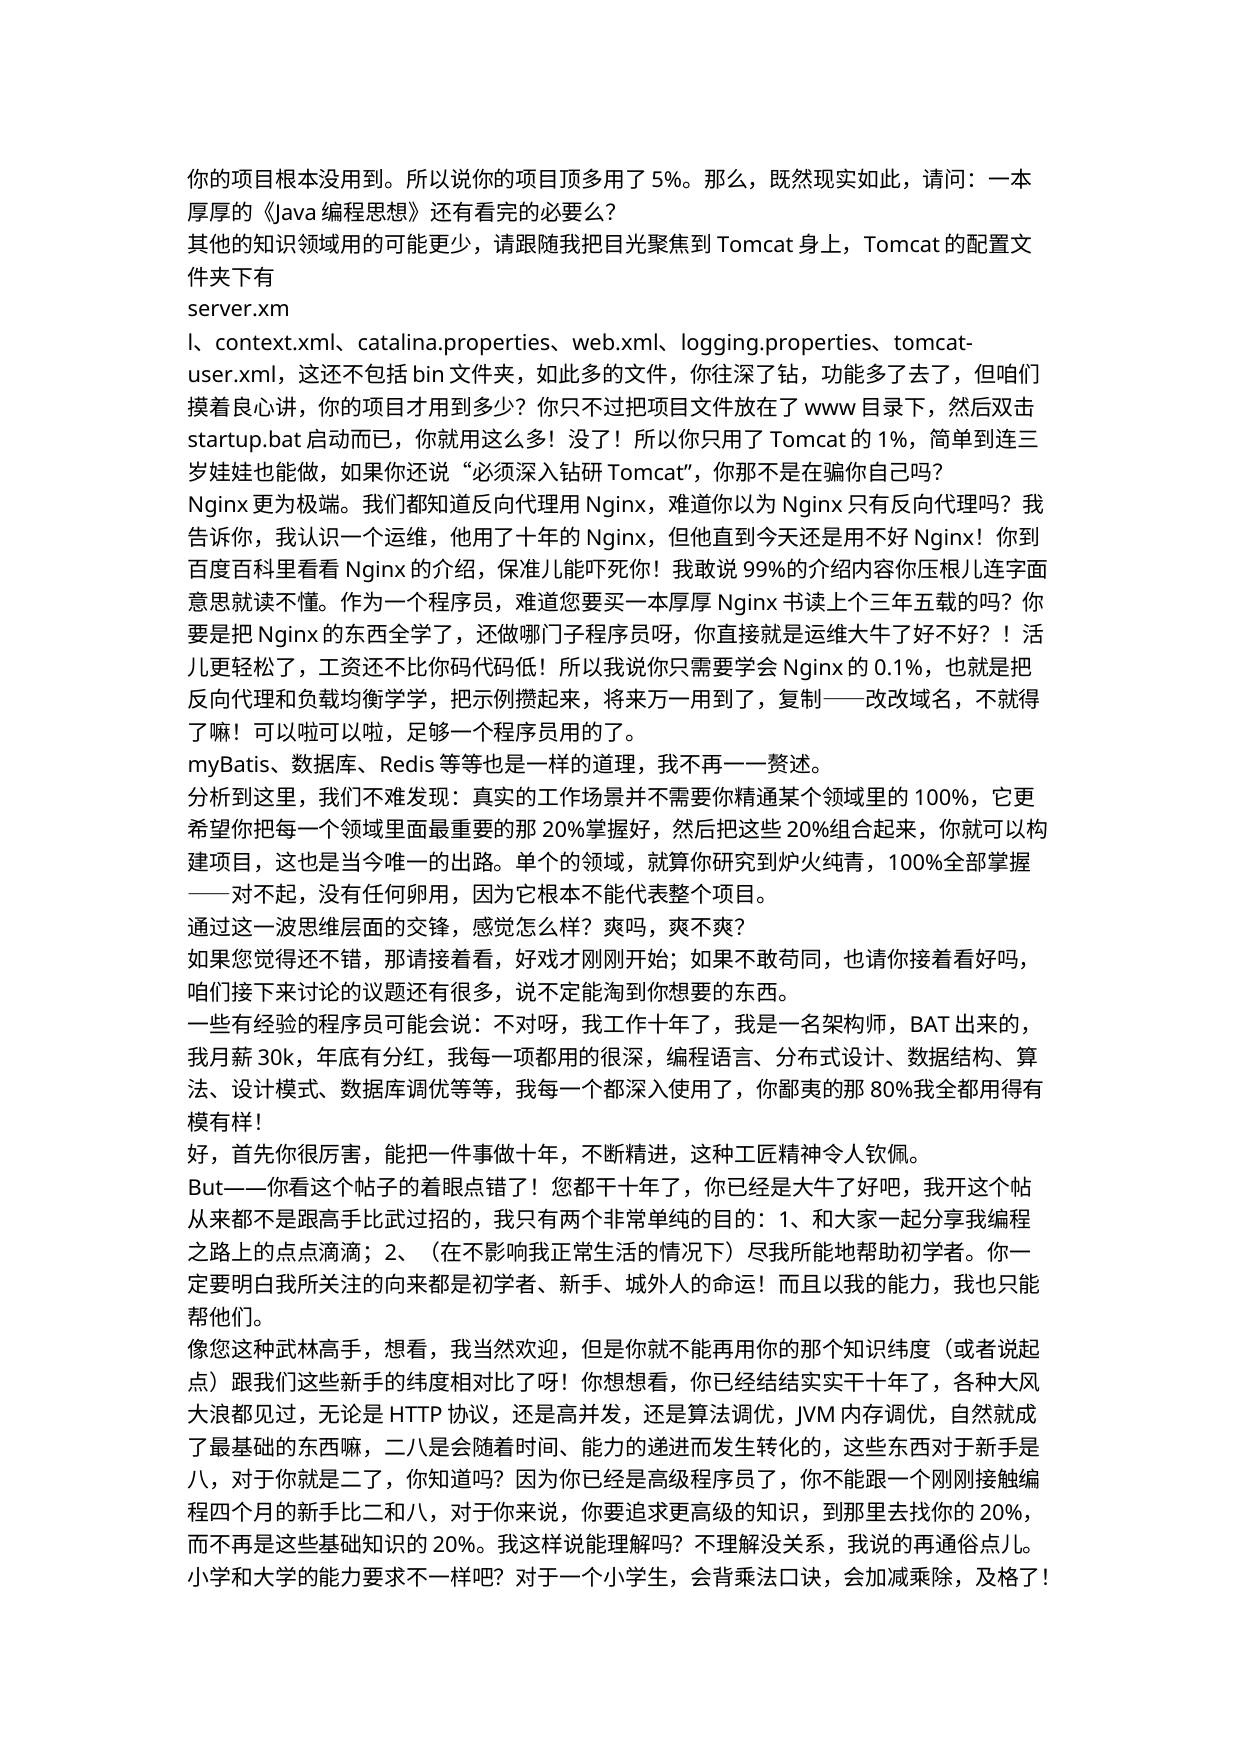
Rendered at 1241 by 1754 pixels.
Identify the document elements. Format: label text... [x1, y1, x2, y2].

text Nginx更为极端。我们都知道反向代理用Nginx，难道你以为Nginx只有反向代理吗？我告诉你，我认识一个运维，他用了十年的Nginx，但他直到今天还是用不好Nginx！你到百度百科里看看Nginx的介绍，保准儿能吓死你！我敢说99%的介绍内容你压根儿连字面意思就读不懂。作为一个程序员，难道您要买一本厚厚Nginx书读上个三年五载的吗？你要是把Nginx的东西全学了，还做哪门子程序员呀，你直接就是运维大牛了好不好？！活儿更轻松了，工资还不比你码代码低！所以我说你只需要学会Nginx的0.1%，也就是把反向代理和负载均衡学学，把示例攒起来，将来万一用到了，复制——改改域名，不就得了嘛！可以啦可以啦，足够一个程序员用的了。 [187, 487, 1053, 747]
text 好，首先你很厉害，能把一件事做十年，不断精进，这种工匠精神令人钦佩。 [187, 1137, 1053, 1169]
text 分析到这里，我们不难发现：真实的工作场景并不需要你精通某个领域里的100%，它更希望你把每一个领域里面最重要的那20%掌握好，然后把这些20%组合起来，你就可以构建项目，这也是当今唯一的出路。单个的领域，就算你研究到炉火纯青，100%全部掌握——对不起，没有任何卵用，因为它根本不能代表整个项目。 [187, 779, 1053, 909]
text 通过这一波思维层面的交锋，感觉怎么样？爽吗，爽不爽？ [187, 909, 1053, 942]
text 其他的知识领域用的可能更少，请跟随我把目光聚焦到Tomcat身上，Tomcat的配置文件夹下有server.xml、context.xml、catalina.properties、web.xml、logging.properties、tomcat-user.xml，这还不包括bin文件夹，如此多的文件，你往深了钻，功能多了去了，但咱们摸着良心讲，你的项目才用到多少？你只不过把项目文件放在了www目录下，然后双击startup.bat启动而已，你就用这么多！没了！所以你只用了Tomcat的1%，简单到连三岁娃娃也能做，如果你还说“必须深入钻研Tomcat”，你那不是在骗你自己吗？ [187, 227, 1053, 487]
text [187, 1559, 1053, 1592]
text 一些有经验的程序员可能会说：不对呀，我工作十年了，我是一名架构师，BAT出来的，我月薪30k，年底有分红，我每一项都用的很深，编程语言、分布式设计、数据结构、算法、设计模式、数据库调优等等，我每一个都深入使用了，你鄙夷的那80%我全都用得有模有样！ [187, 1007, 1053, 1137]
text 像您这种武林高手，想看，我当然欢迎，但是你就不能再用你的那个知识纬度（或者说起点）跟我们这些新手的纬度相对比了呀！你想想看，你已经结结实实干十年了，各种大风大浪都见过，无论是HTTP协议，还是高并发，还是算法调优，JVM内存调优，自然就成了最基础的东西嘛，二八是会随着时间、能力的递进而发生转化的，这些东西对于新手是八，对于你就是二了，你知道吗？因为你已经是高级程序员了，你不能跟一个刚刚接触编程四个月的新手比二和八，对于你来说，你要追求更高级的知识，到那里去找你的20%，而不再是这些基础知识的20%。我这样说能理解吗？不理解没关系，我说的再通俗点儿。 [187, 1332, 1053, 1559]
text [187, 162, 1053, 227]
text 如果您觉得还不错，那请接着看，好戏才刚刚开始；如果不敢苟同，也请你接着看好吗，咱们接下来讨论的议题还有很多，说不定能淘到你想要的东西。 [187, 942, 1053, 1007]
text But——你看这个帖子的着眼点错了！您都干十年了，你已经是大牛了好吧，我开这个帖从来都不是跟高手比武过招的，我只有两个非常单纯的目的：1、和大家一起分享我编程之路上的点点滴滴；2、（在不影响我正常生活的情况下）尽我所能地帮助初学者。你一定要明白我所关注的向来都是初学者、新手、城外人的命运！而且以我的能力，我也只能帮他们。 [187, 1169, 1053, 1332]
text myBatis、数据库、Redis等等也是一样的道理，我不再一一赘述。 [187, 747, 1053, 779]
